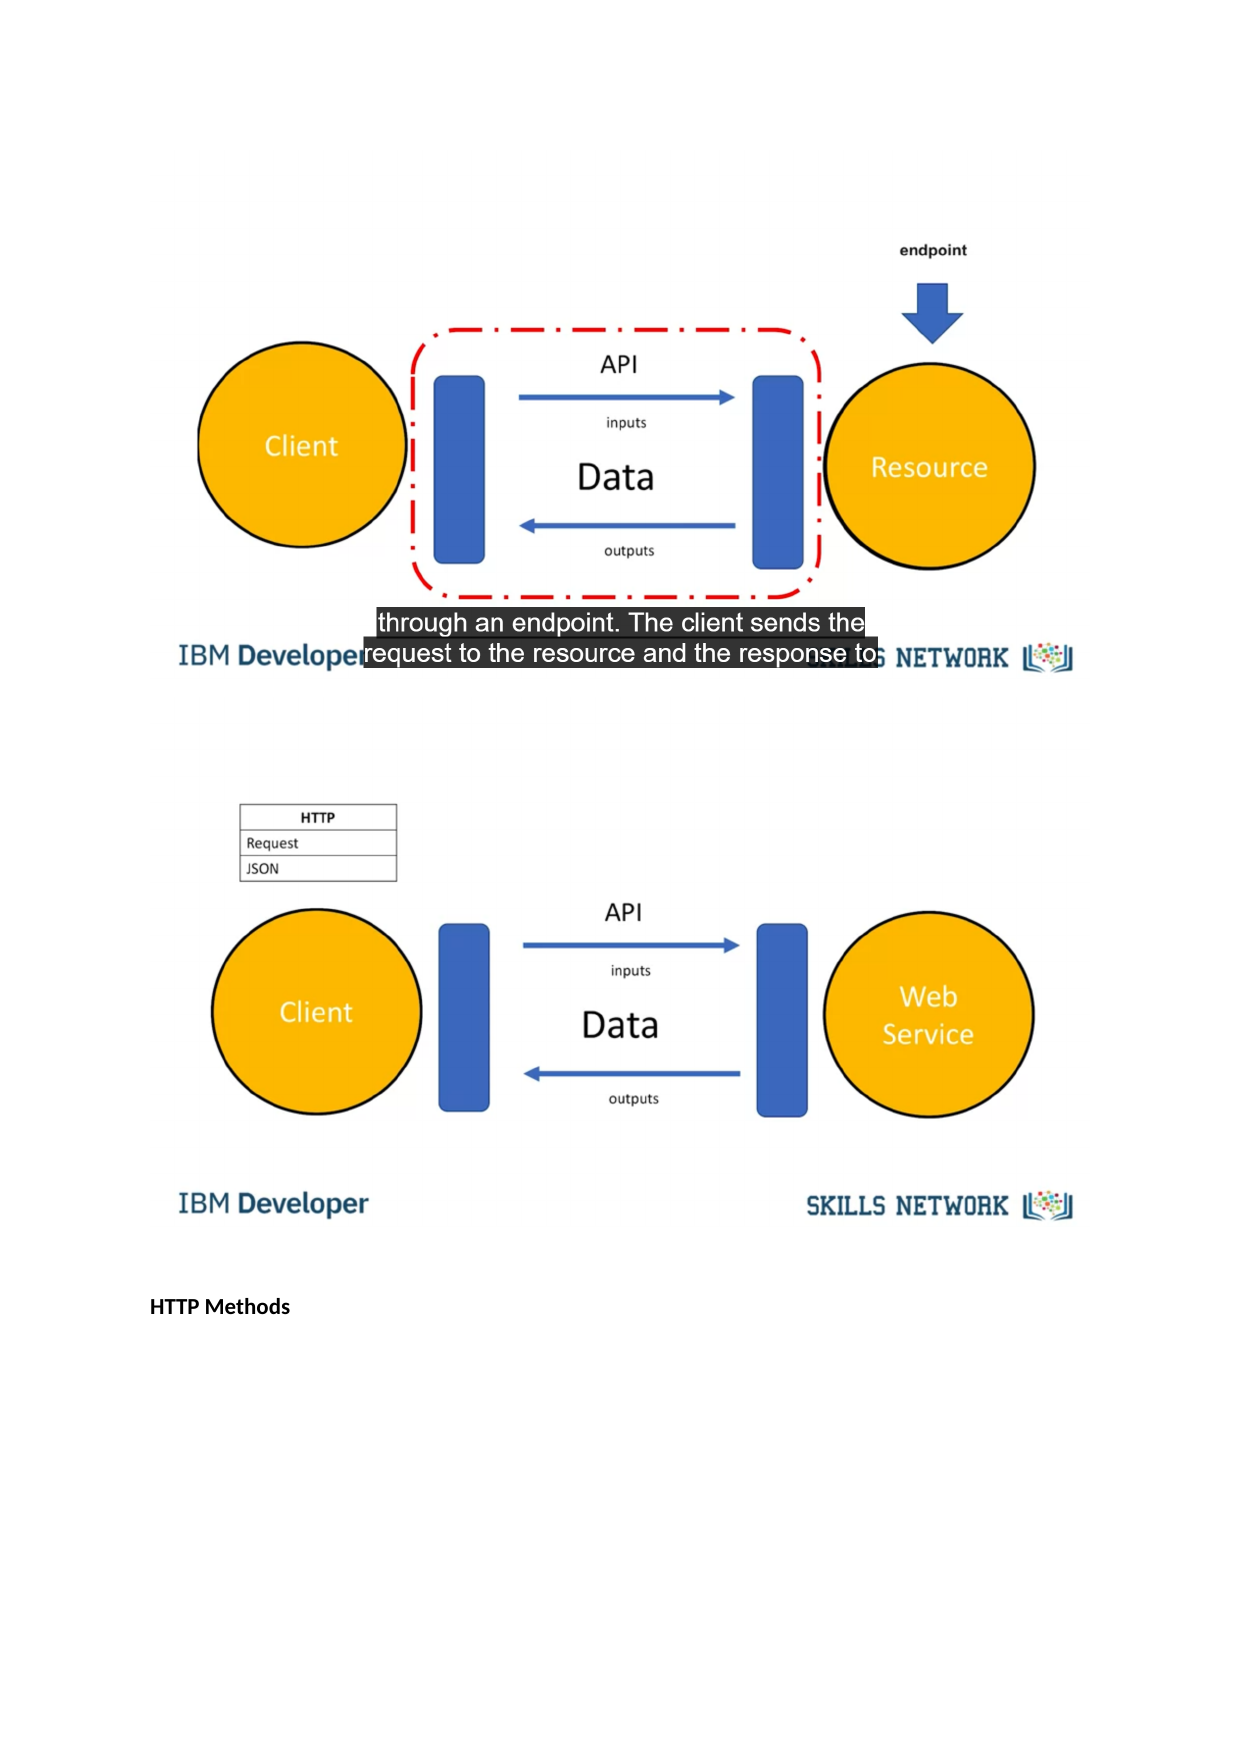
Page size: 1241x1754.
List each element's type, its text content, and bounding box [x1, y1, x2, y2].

picture [150, 697, 1091, 1227]
text HTTP Methods [150, 1292, 1090, 1320]
picture [150, 150, 1091, 679]
